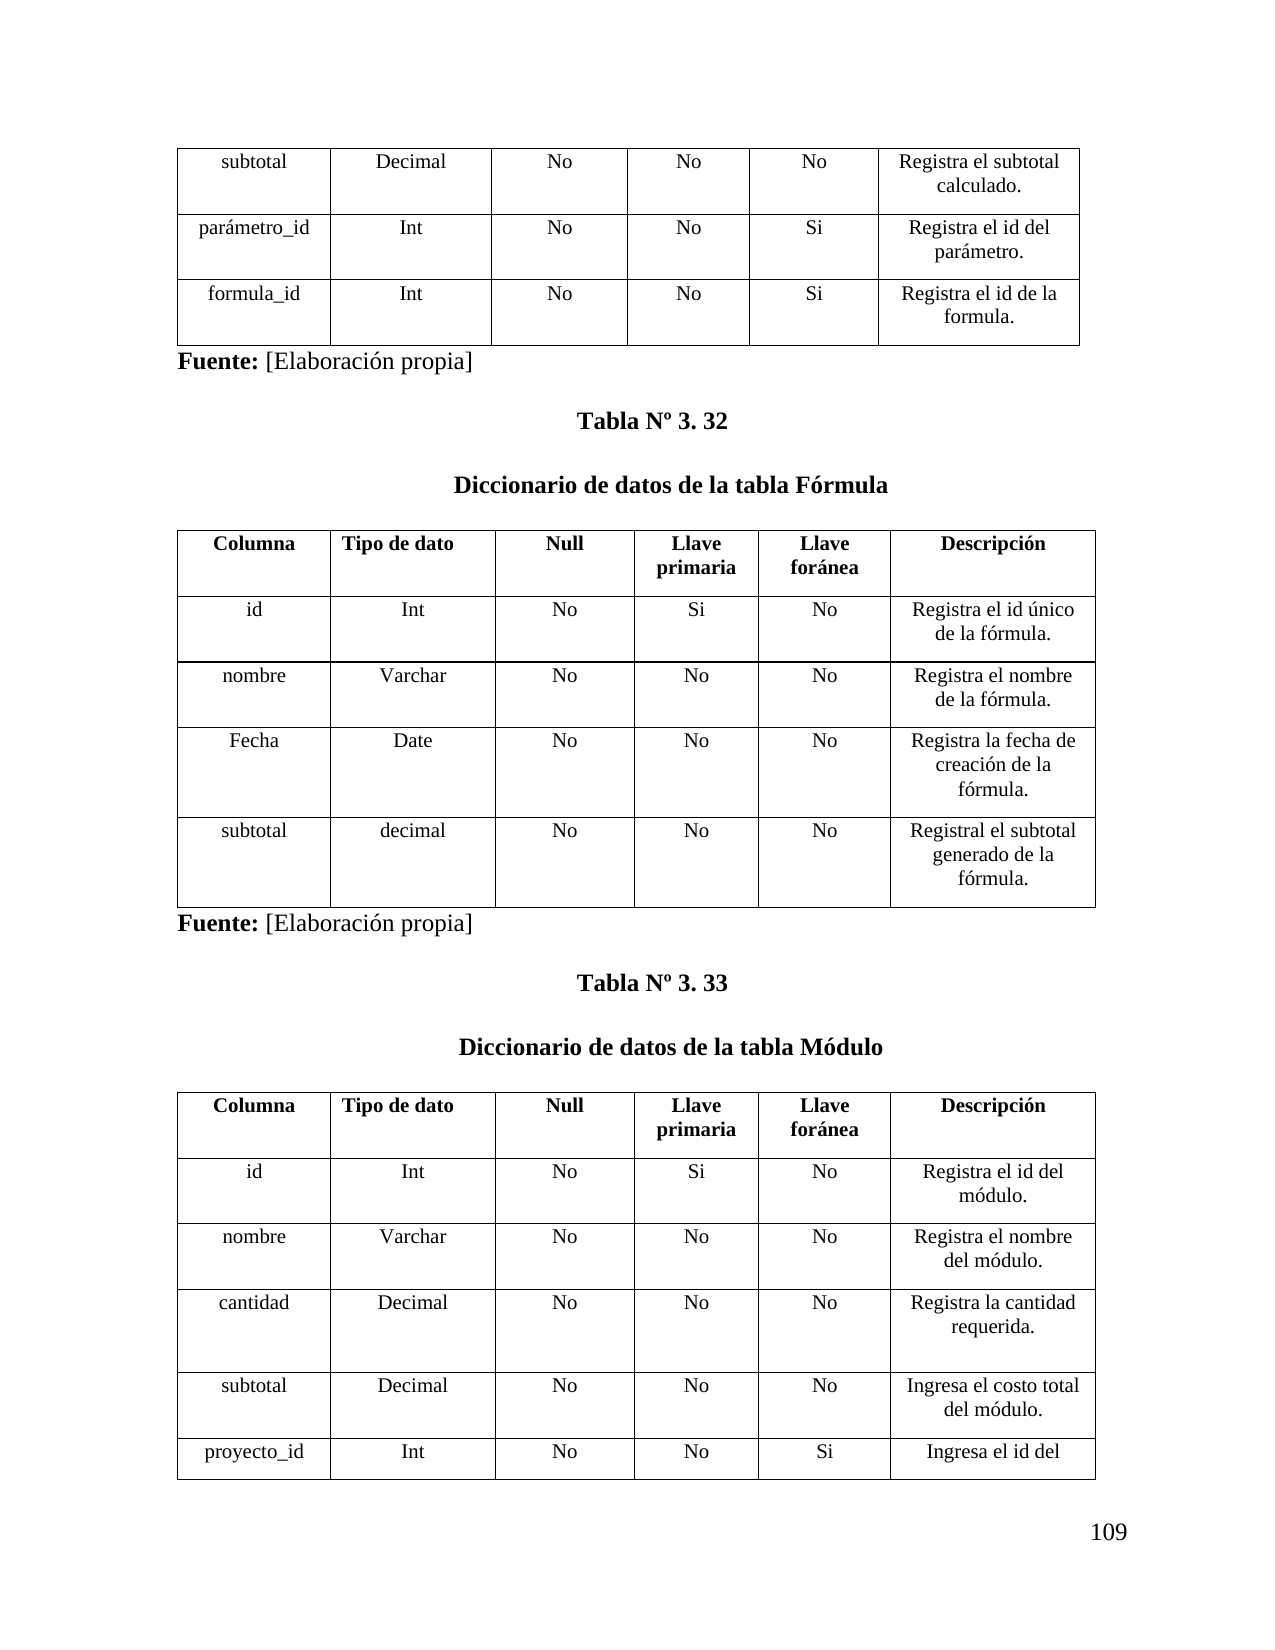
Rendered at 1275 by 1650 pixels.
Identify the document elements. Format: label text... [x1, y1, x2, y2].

table_cell No [496, 818, 634, 907]
table_cell No [496, 728, 634, 817]
table_cell Int [331, 597, 495, 661]
table_cell Registra la cantidad requerida. [891, 1290, 1095, 1372]
table_header Llave foránea [759, 1093, 890, 1157]
table_cell No [496, 1224, 634, 1289]
table_cell No [496, 663, 634, 727]
list Diccionario de datos de la tabla Fórmula [215, 470, 1127, 499]
table_cell No [759, 1159, 890, 1223]
table_header Null [496, 531, 634, 596]
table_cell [891, 1439, 1095, 1479]
text Tabla Nº 3. 33 [177, 968, 1127, 997]
table_cell Fecha [178, 728, 330, 817]
table_cell Int [331, 280, 491, 345]
table_cell No [759, 663, 890, 727]
table_cell No [759, 1290, 890, 1372]
table_cell No [759, 1373, 890, 1437]
table_cell Registra la fecha de creación de la fórmula. [891, 728, 1095, 817]
table_header Descripción [891, 531, 1095, 596]
table_cell No [635, 1290, 758, 1372]
table_cell No [628, 149, 749, 213]
table_header Descripción [891, 1093, 1095, 1157]
table_cell No [750, 149, 878, 213]
table_cell Registra el id de la formula. [879, 280, 1079, 345]
table_cell Registra el id único de la fórmula. [891, 597, 1095, 661]
table_cell Varchar [331, 663, 495, 727]
table_cell No [635, 818, 758, 907]
table_cell cantidad [178, 1290, 330, 1372]
table_header Columna [178, 531, 330, 596]
table_cell No [759, 597, 890, 661]
table_header Llave primaria [635, 1093, 758, 1157]
table_cell Decimal [331, 1290, 495, 1372]
table_cell No [496, 1159, 634, 1223]
table_cell No [759, 728, 890, 817]
table_cell formula_id [178, 280, 330, 345]
table_cell No [492, 280, 627, 345]
table_cell proyecto_id [178, 1439, 330, 1479]
table_header Tipo de dato [331, 1093, 495, 1157]
table_cell No [635, 728, 758, 817]
table_cell id [178, 1159, 330, 1223]
table_cell No [635, 1373, 758, 1437]
table_cell Int [331, 1159, 495, 1223]
text Fuente: [Elaboración propia] [177, 346, 1127, 375]
table_cell No [628, 280, 749, 345]
table_cell decimal [331, 818, 495, 907]
table_cell No [492, 215, 627, 279]
table_header Llave primaria [635, 531, 758, 596]
table_cell Decimal [331, 1373, 495, 1437]
table_cell Varchar [331, 1224, 495, 1289]
table_cell No [628, 215, 749, 279]
table_cell No [496, 597, 634, 661]
table_cell Registra el nombre del módulo. [891, 1224, 1095, 1289]
table_header Tipo de dato [331, 531, 495, 596]
table_cell Registra el id del parámetro. [879, 215, 1079, 279]
table_cell Int [331, 1439, 495, 1479]
table_cell No [759, 1224, 890, 1289]
list Diccionario de datos de la tabla Módulo [215, 1032, 1127, 1061]
table_cell subtotal [178, 818, 330, 907]
table_header Llave foránea [759, 531, 890, 596]
table_cell No [496, 1373, 634, 1437]
table_cell No [759, 818, 890, 907]
table_cell Registra el id del módulo. [891, 1159, 1095, 1223]
table_cell Registral el subtotal generado de la fórmula. [891, 818, 1095, 907]
table_cell subtotal [178, 149, 330, 213]
text Fuente: [Elaboración propia] [177, 908, 1127, 937]
table_cell Decimal [331, 149, 491, 213]
table_header Columna [178, 1093, 330, 1157]
table_cell No [635, 1224, 758, 1289]
table_cell Si [759, 1439, 890, 1479]
table_cell parámetro_id [178, 215, 330, 279]
table_cell nombre [178, 663, 330, 727]
table_cell No [635, 1439, 758, 1479]
table_cell No [492, 149, 627, 213]
table_cell id [178, 597, 330, 661]
table_cell No [635, 663, 758, 727]
text Tabla Nº 3. 32 [177, 406, 1127, 435]
table_cell Date [331, 728, 495, 817]
table_cell Ingresa el costo total del módulo. [891, 1373, 1095, 1437]
table_cell Registra el subtotal calculado. [879, 149, 1079, 213]
table_cell Registra el nombre de la fórmula. [891, 663, 1095, 727]
table_cell subtotal [178, 1373, 330, 1437]
table_cell Si [635, 1159, 758, 1223]
table_cell Si [750, 280, 878, 345]
table_cell No [496, 1290, 634, 1372]
table_cell nombre [178, 1224, 330, 1289]
table_cell Int [331, 215, 491, 279]
table_header Null [496, 1093, 634, 1157]
table_cell Si [750, 215, 878, 279]
table_cell No [496, 1439, 634, 1479]
table_cell Si [635, 597, 758, 661]
